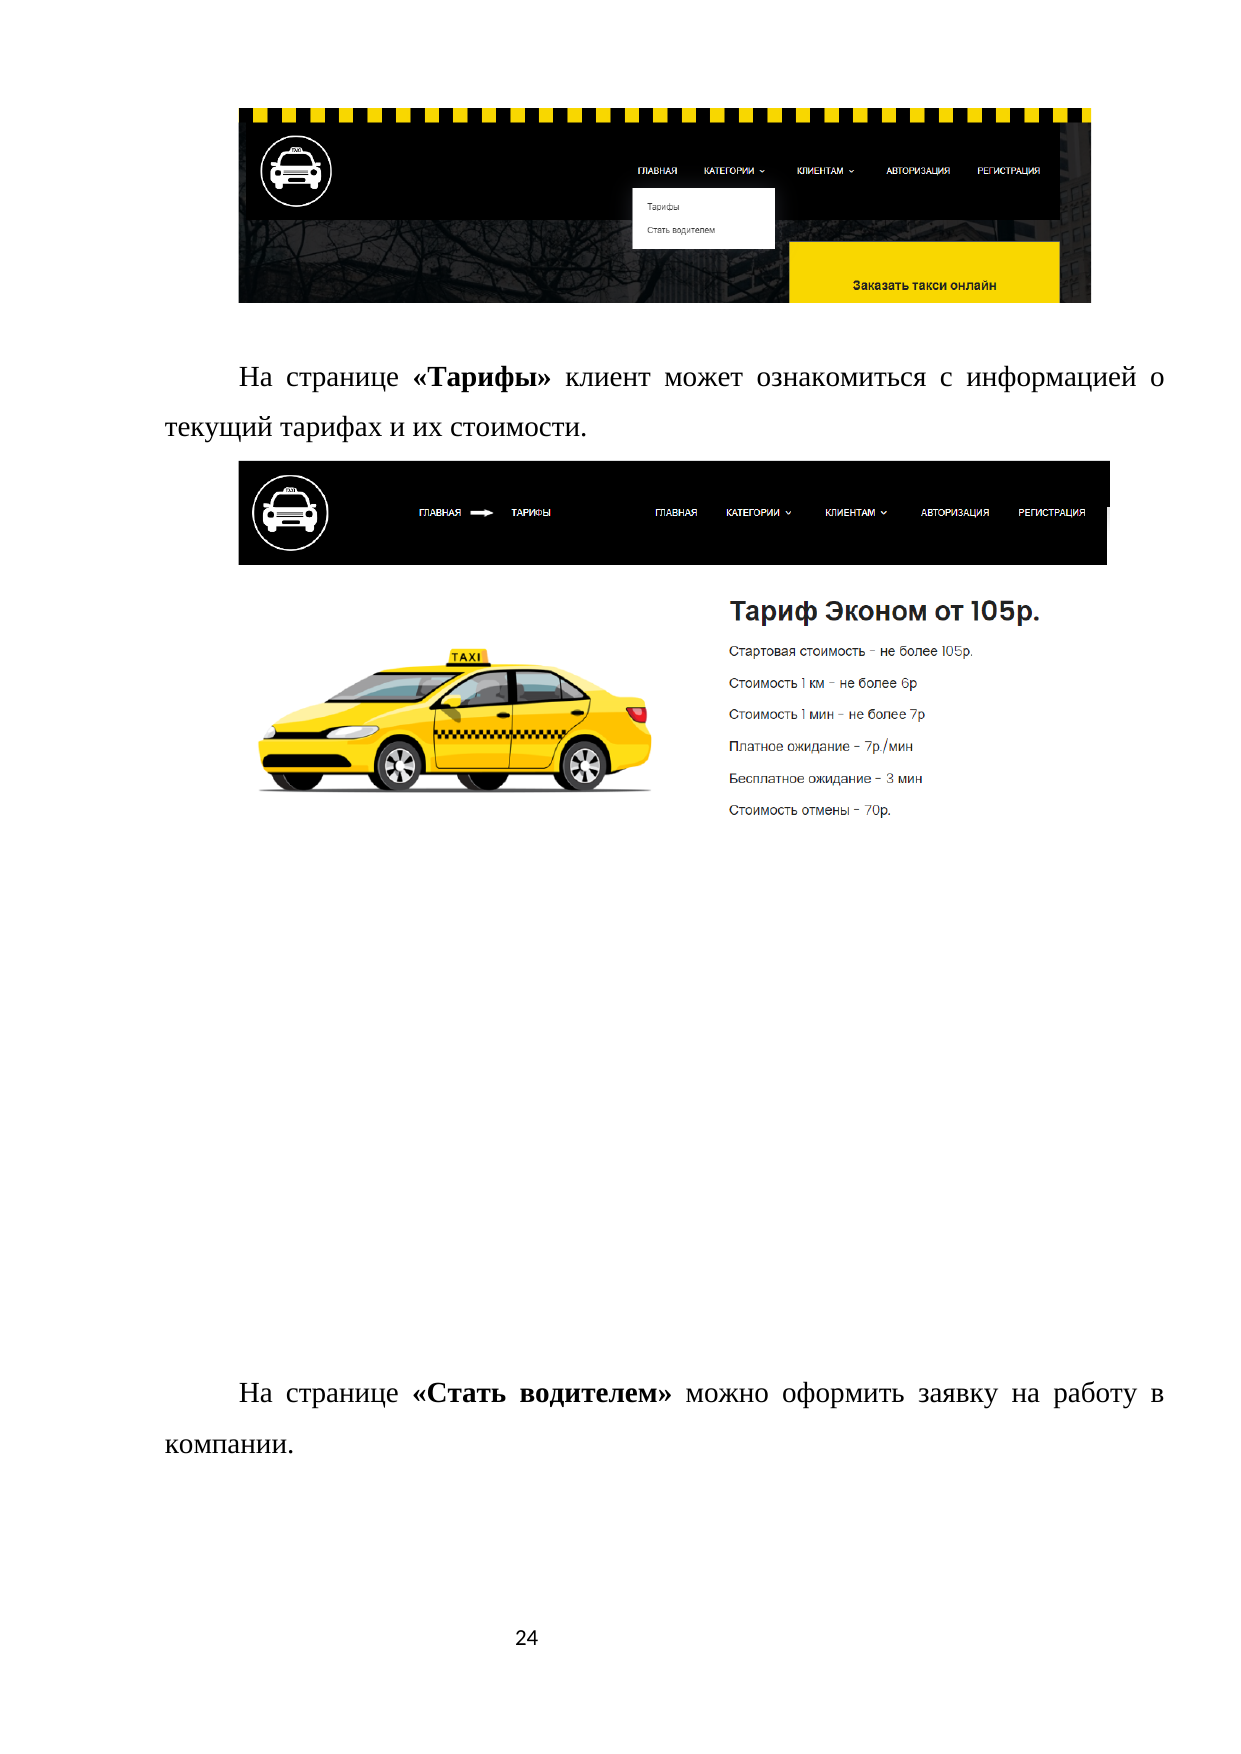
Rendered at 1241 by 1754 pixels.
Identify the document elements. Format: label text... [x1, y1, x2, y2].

text На странице «Тарифы» клиент может ознакомиться с информацией о текущий тарифах и их стоимости. [164, 359, 1165, 443]
text На странице «Стать водителем» можно оформить заявку на работу в компании. [164, 1376, 1165, 1459]
picture [238, 459, 1110, 909]
picture [238, 108, 1092, 303]
